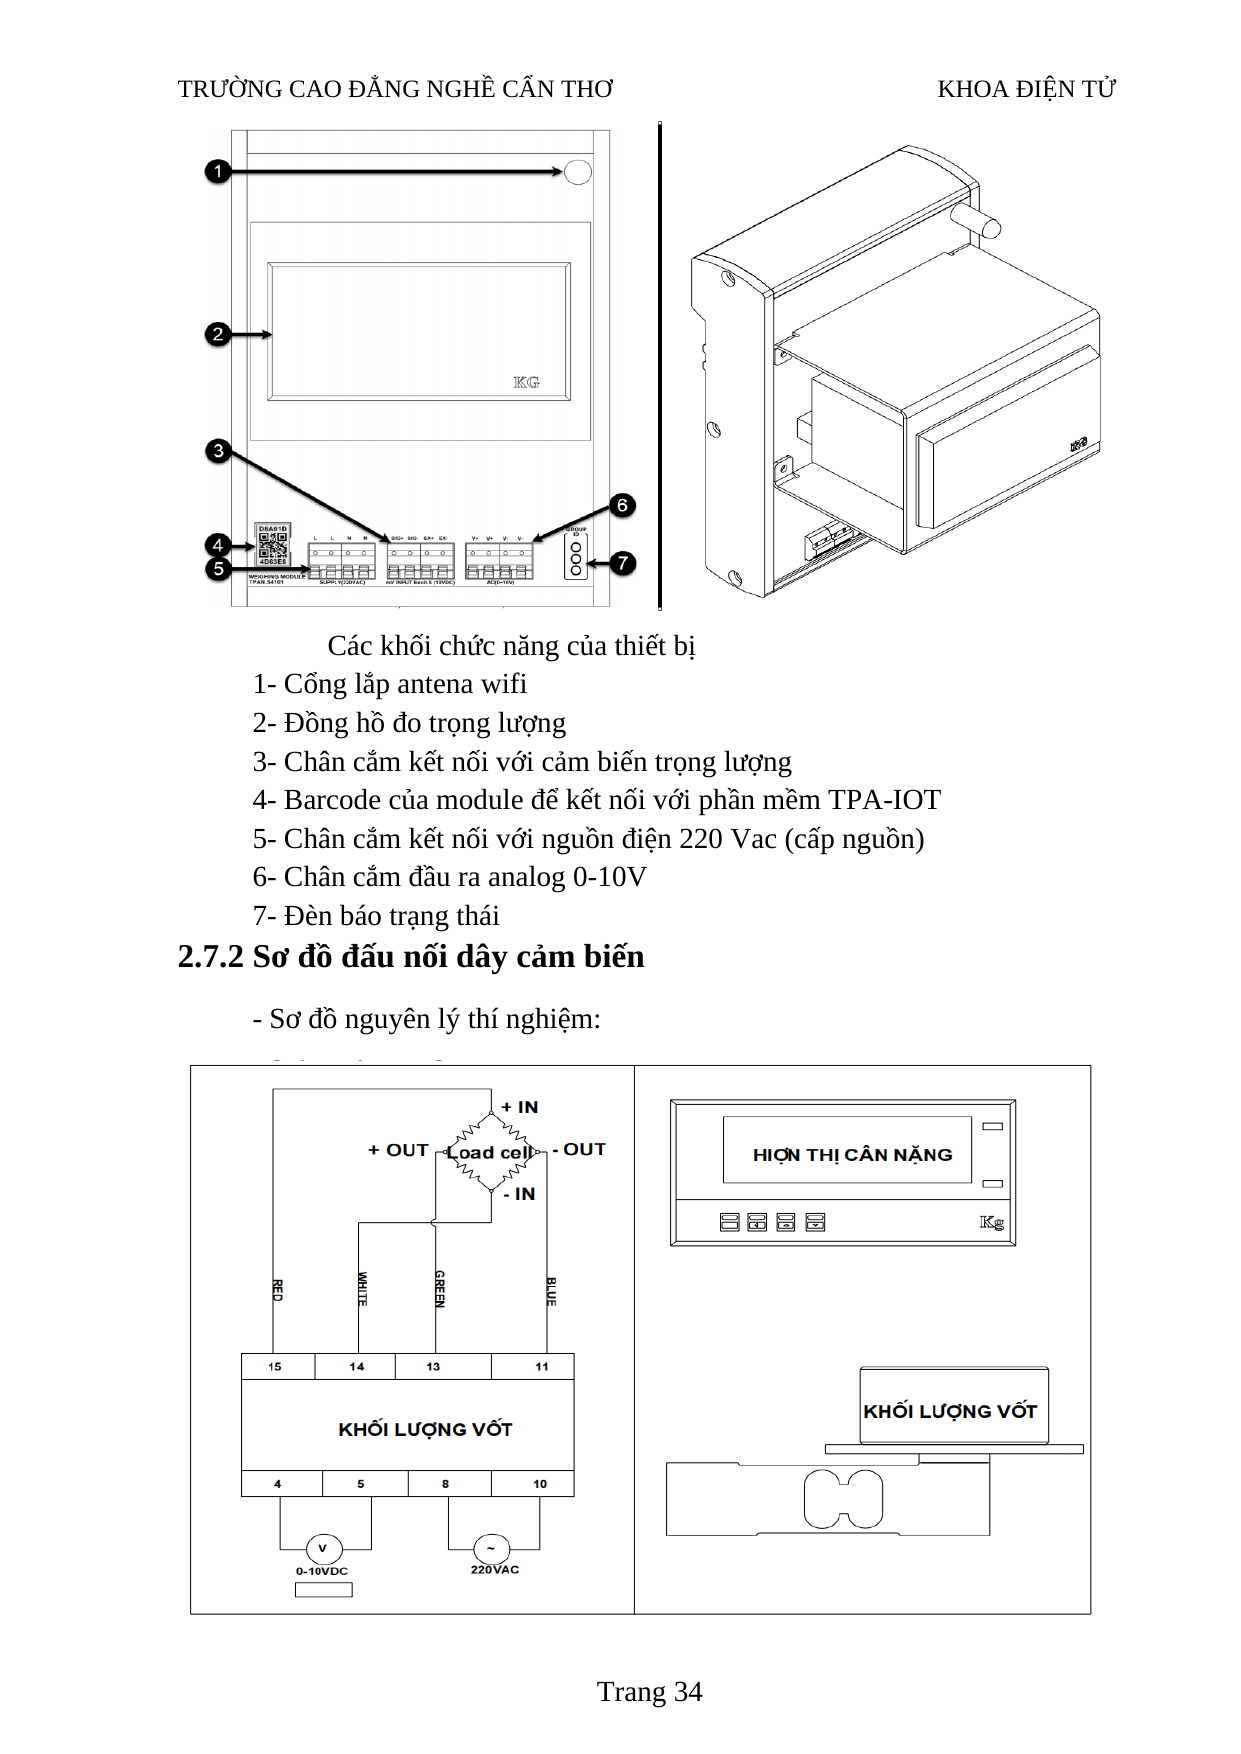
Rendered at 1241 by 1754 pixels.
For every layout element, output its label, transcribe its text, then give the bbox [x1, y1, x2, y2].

text - Sơ đồ nguyên lý thí nghiệm: [177, 1001, 1122, 1035]
text 3- Chân cắm kết nối với cảm biến trọng lượng [177, 744, 1122, 777]
text 5- Chân cắm kết nối với nguồn điện 220 Vac (cấp nguồn) [177, 821, 1122, 854]
picture [177, 118, 1122, 623]
text Các khối chức năng của thiết bị [252, 628, 1122, 662]
text 1- Cổng lắp antena wifi [177, 667, 1122, 700]
text 7- Đèn báo trạng thái [177, 898, 1122, 931]
text 4- Barcode của module để kết nối với phần mềm TPA-IOT [177, 782, 1122, 816]
text 2.7.2 Sơ đồ đấu nối dây cảm biến [177, 936, 1122, 975]
text 2- Đồng hồ đo trọng lượng [177, 705, 1122, 739]
text 6- Chân cắm đầu ra analog 0-10V [177, 859, 1122, 893]
picture [177, 1060, 1123, 1616]
